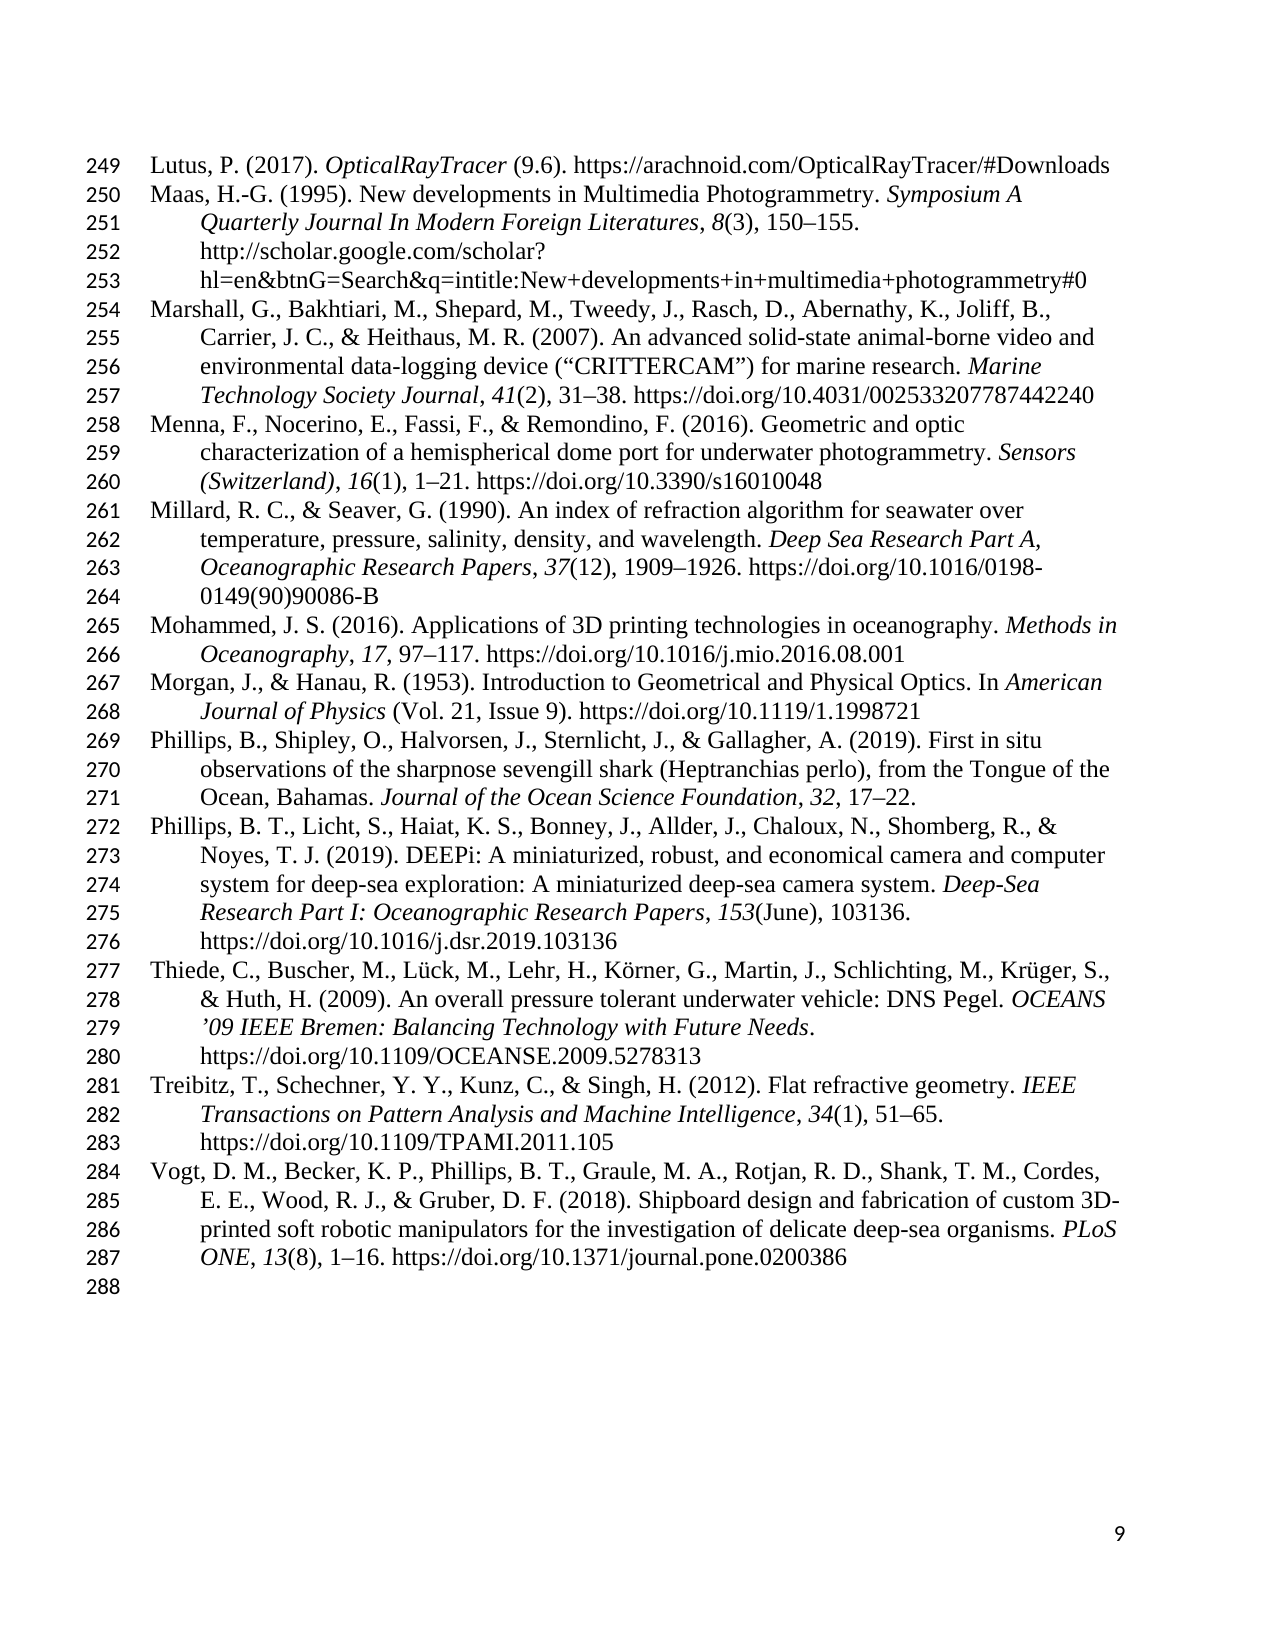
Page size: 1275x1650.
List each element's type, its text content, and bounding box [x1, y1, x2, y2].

text Phillips, B., Shipley, O., Halvorsen, J., Sternlicht, J., & Gallagher, A. (2019). First in situ observations of the sharpnose sevengill shark (Heptranchias perlo), from the Tongue of the Ocean, Bahamas. Journal of the Ocean Science Foundation, 32, 17–22. [150, 725, 1125, 811]
text Phillips, B. T., Licht, S., Haiat, K. S., Bonney, J., Allder, J., Chaloux, N., Shomberg, R., & Noyes, T. J. (2019). DEEPi: A miniaturized, robust, and economical camera and computer system for deep-sea exploration: A miniaturized deep-sea camera system. Deep-Sea Research Part I: Oceanographic Research Papers, 153(June), 103136. https://doi.org/10.1016/j.dsr.2019.103136 [150, 811, 1125, 955]
text Mohammed, J. S. (2016). Applications of 3D printing technologies in oceanography. Methods in Oceanography, 17, 97–117. https://doi.org/10.1016/j.mio.2016.08.001 [150, 610, 1125, 667]
text Lutus, P. (2017). OpticalRayTracer (9.6). https://arachnoid.com/OpticalRayTracer/#Downloads [150, 150, 1125, 179]
text Morgan, J., & Hanau, R. (1953). Introduction to Geometrical and Physical Optics. In American Journal of Physics (Vol. 21, Issue 9). https://doi.org/10.1119/1.1998721 [150, 667, 1125, 725]
text Menna, F., Nocerino, E., Fassi, F., & Remondino, F. (2016). Geometric and optic characterization of a hemispherical dome port for underwater photogrammetry. Sensors (Switzerland), 16(1), 1–21. https://doi.org/10.3390/s16010048 [150, 409, 1125, 495]
text Thiede, C., Buscher, M., Lück, M., Lehr, H., Körner, G., Martin, J., Schlichting, M., Krüger, S., & Huth, H. (2009). An overall pressure tolerant underwater vehicle: DNS Pegel. OCEANS ’09 IEEE Bremen: Balancing Technology with Future Needs. https://doi.org/10.1109/OCEANSE.2009.5278313 [150, 955, 1125, 1070]
text Treibitz, T., Schechner, Y. Y., Kunz, C., & Singh, H. (2012). Flat refractive geometry. IEEE Transactions on Pattern Analysis and Machine Intelligence, 34(1), 51–65. https://doi.org/10.1109/TPAMI.2011.105 [150, 1070, 1125, 1156]
text Maas, H.-G. (1995). New developments in Multimedia Photogrammetry. Symposium A Quarterly Journal In Modern Foreign Literatures, 8(3), 150–155. http://scholar.google.com/scholar?hl=en&btnG=Search&q=intitle:New+developments+in+multimedia+photogrammetry#0 [150, 179, 1125, 294]
text Millard, R. C., & Seaver, G. (1990). An index of refraction algorithm for seawater over temperature, pressure, salinity, density, and wavelength. Deep Sea Research Part A, Oceanographic Research Papers, 37(12), 1909–1926. https://doi.org/10.1016/0198-0149(90)90086-B [150, 495, 1125, 610]
text Marshall, G., Bakhtiari, M., Shepard, M., Tweedy, J., Rasch, D., Abernathy, K., Joliff, B., Carrier, J. C., & Heithaus, M. R. (2007). An advanced solid-state animal-borne video and environmental data-logging device (“CRITTERCAM”) for marine research. Marine Technology Society Journal, 41(2), 31–38. https://doi.org/10.4031/002533207787442240 [150, 294, 1125, 409]
text Vogt, D. M., Becker, K. P., Phillips, B. T., Graule, M. A., Rotjan, R. D., Shank, T. M., Cordes, E. E., Wood, R. J., & Gruber, D. F. (2018). Shipboard design and fabrication of custom 3D-printed soft robotic manipulators for the investigation of delicate deep-sea organisms. PLoS ONE, 13(8), 1–16. https://doi.org/10.1371/journal.pone.0200386 [150, 1156, 1125, 1271]
